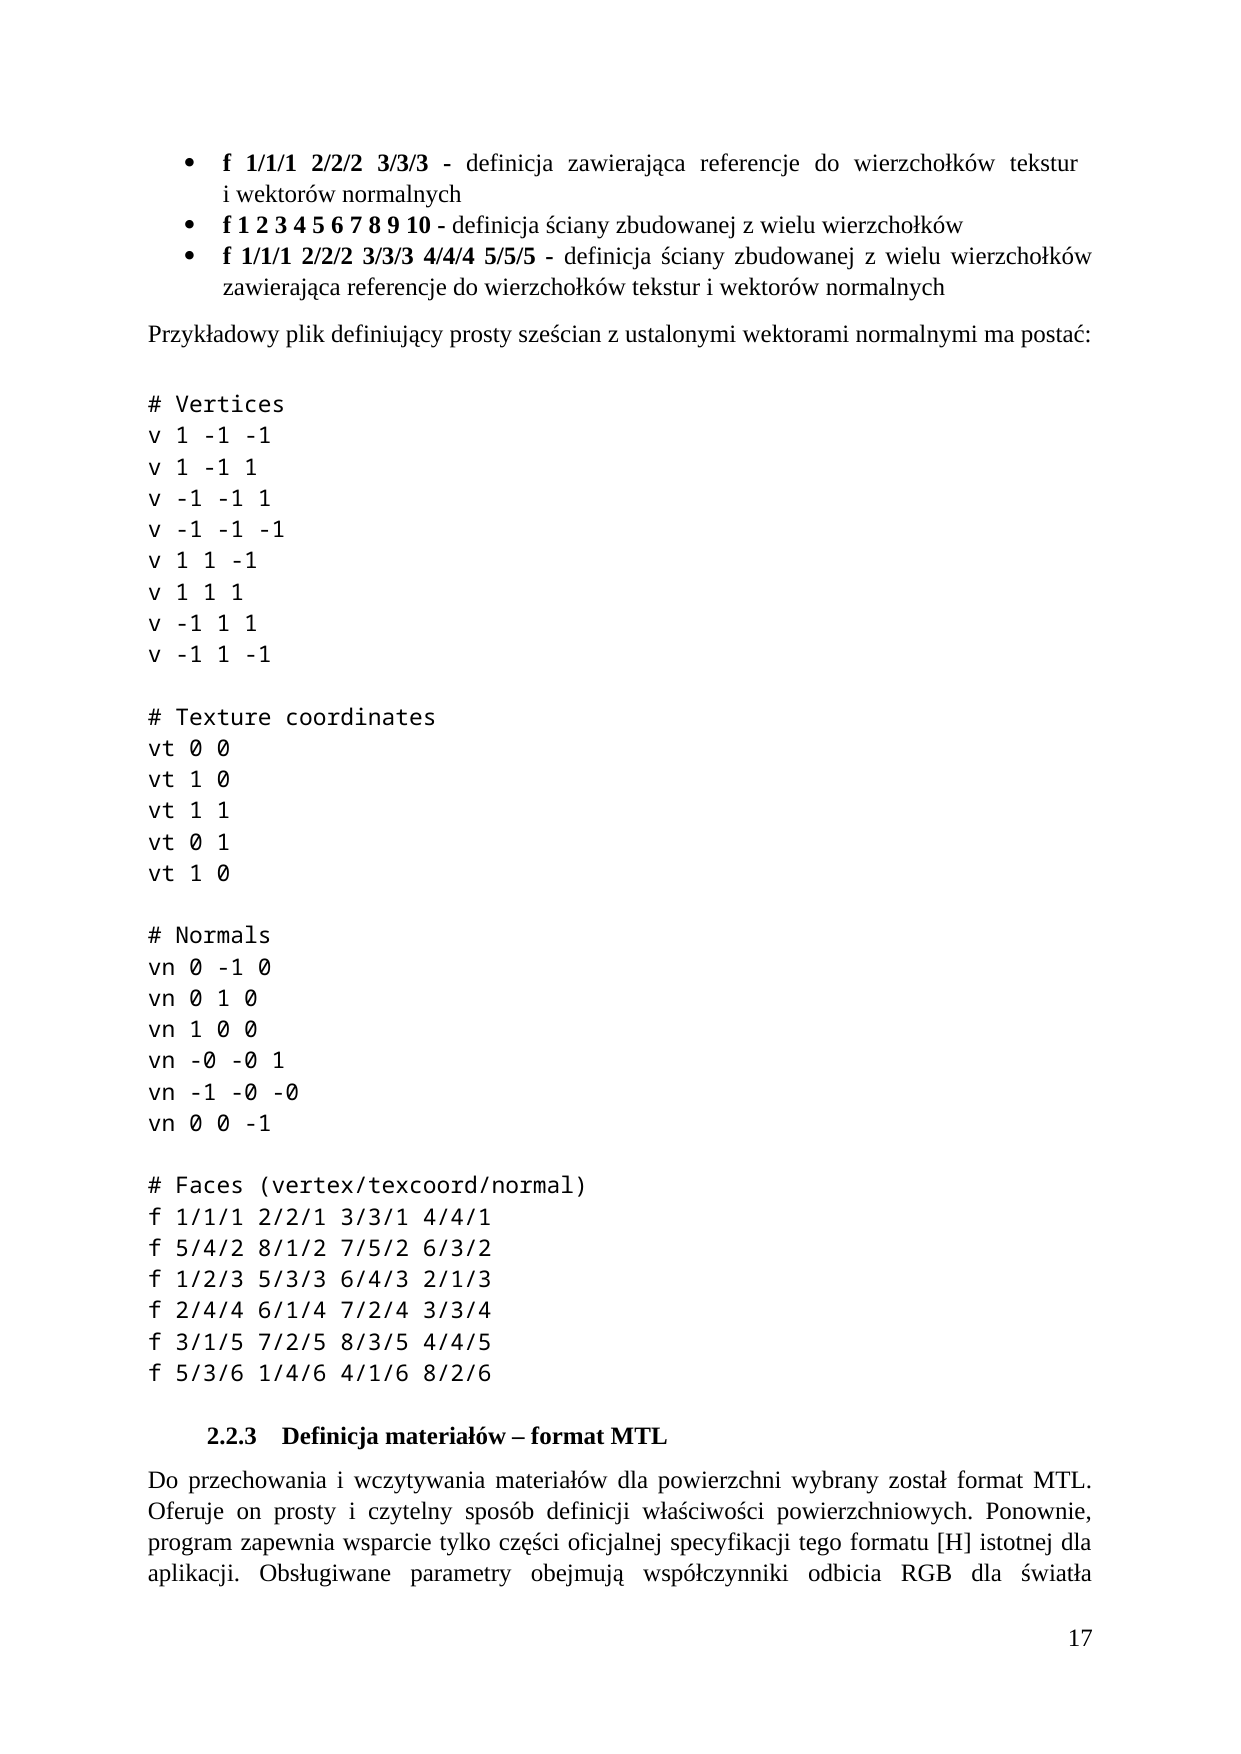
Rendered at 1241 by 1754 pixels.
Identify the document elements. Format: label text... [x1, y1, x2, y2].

text vn -1 -0 -0 [148, 1076, 1093, 1107]
text v 1 1 -1 [148, 544, 1093, 576]
text vt 0 0 [148, 732, 1093, 763]
text f 1/1/1 2/2/1 3/3/1 4/4/1 [148, 1201, 1093, 1232]
text v -1 1 -1 [148, 638, 1093, 669]
text vn 1 0 0 [148, 1013, 1093, 1044]
list f 1/1/1 2/2/2 3/3/3 - definicja zawierająca referencje do wierzchołków tekstur i wektorów normalnych [185, 148, 1093, 207]
text vn 0 1 0 [148, 982, 1093, 1013]
text # Texture coordinates [148, 701, 1093, 732]
text vn 0 0 -1 [148, 1107, 1093, 1138]
text vt 1 1 [148, 794, 1093, 826]
list f 1 2 3 4 5 6 7 8 9 10 - definicja ściany zbudowanej z wielu wierzchołków [185, 210, 1093, 238]
text v -1 -1 -1 [148, 513, 1093, 544]
text f 1/2/3 5/3/3 6/4/3 2/1/3 [148, 1263, 1093, 1294]
subtitle Definicja materiałów – format MTL [207, 1421, 1093, 1450]
text f 5/4/2 8/1/2 7/5/2 6/3/2 [148, 1232, 1093, 1263]
text f 2/4/4 6/1/4 7/2/4 3/3/4 [148, 1294, 1093, 1326]
text v 1 -1 -1 [148, 419, 1093, 451]
text v 1 -1 1 [148, 451, 1093, 482]
text vt 1 0 [148, 857, 1093, 888]
text vn 0 -1 0 [148, 951, 1093, 982]
list f 1/1/1 2/2/2 3/3/3 4/4/4 5/5/5 - definicja ściany zbudowanej z wielu wierzchołków zawierająca referencje do wierzchołków tekstur i wektorów normalnych [185, 241, 1093, 301]
text v 1 1 1 [148, 576, 1093, 607]
text v -1 -1 1 [148, 482, 1093, 513]
text # Faces (vertex/texcoord/normal) [148, 1169, 1093, 1201]
text f 5/3/6 1/4/6 4/1/6 8/2/6 [148, 1357, 1093, 1388]
text f 3/1/5 7/2/5 8/3/5 4/4/5 [148, 1326, 1093, 1357]
text vn -0 -0 1 [148, 1044, 1093, 1076]
text vt 0 1 [148, 826, 1093, 857]
text # Vertices [148, 388, 1093, 419]
text # Normals [148, 919, 1093, 951]
text v -1 1 1 [148, 607, 1093, 638]
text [148, 1465, 1093, 1587]
text Przykładowy plik definiujący prosty sześcian z ustalonymi wektorami normalnymi ma postać: [148, 319, 1093, 348]
text vt 1 0 [148, 763, 1093, 794]
